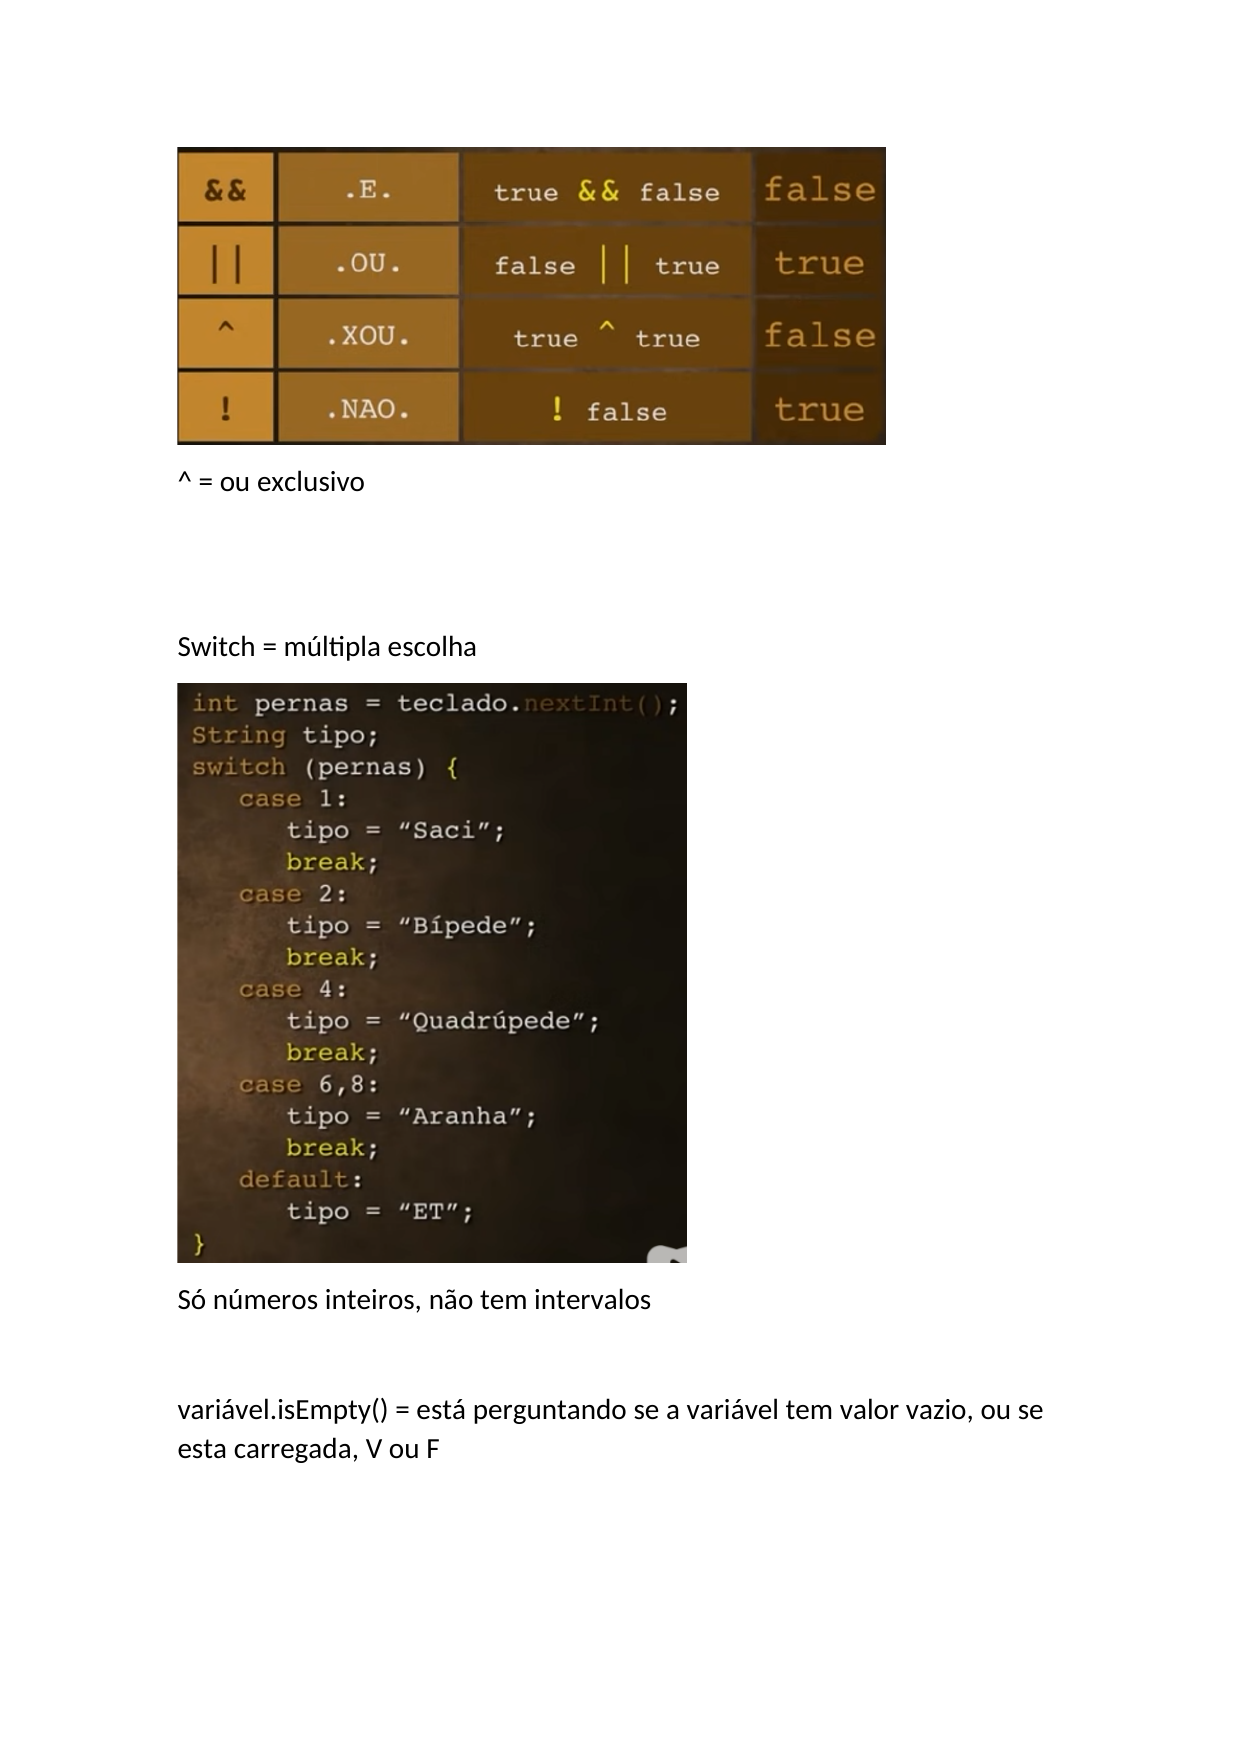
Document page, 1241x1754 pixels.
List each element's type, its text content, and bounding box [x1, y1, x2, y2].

text variável.isEmpty() = está perguntando se a variável tem valor vazio, ou se esta carregada, V ou F [177, 1391, 1063, 1465]
text ^ = ou exclusivo [177, 463, 1063, 499]
text Switch = múltipla escolha [177, 628, 1063, 664]
picture [177, 147, 886, 445]
text Só números inteiros, não tem intervalos [177, 1281, 1063, 1317]
picture [177, 683, 687, 1263]
